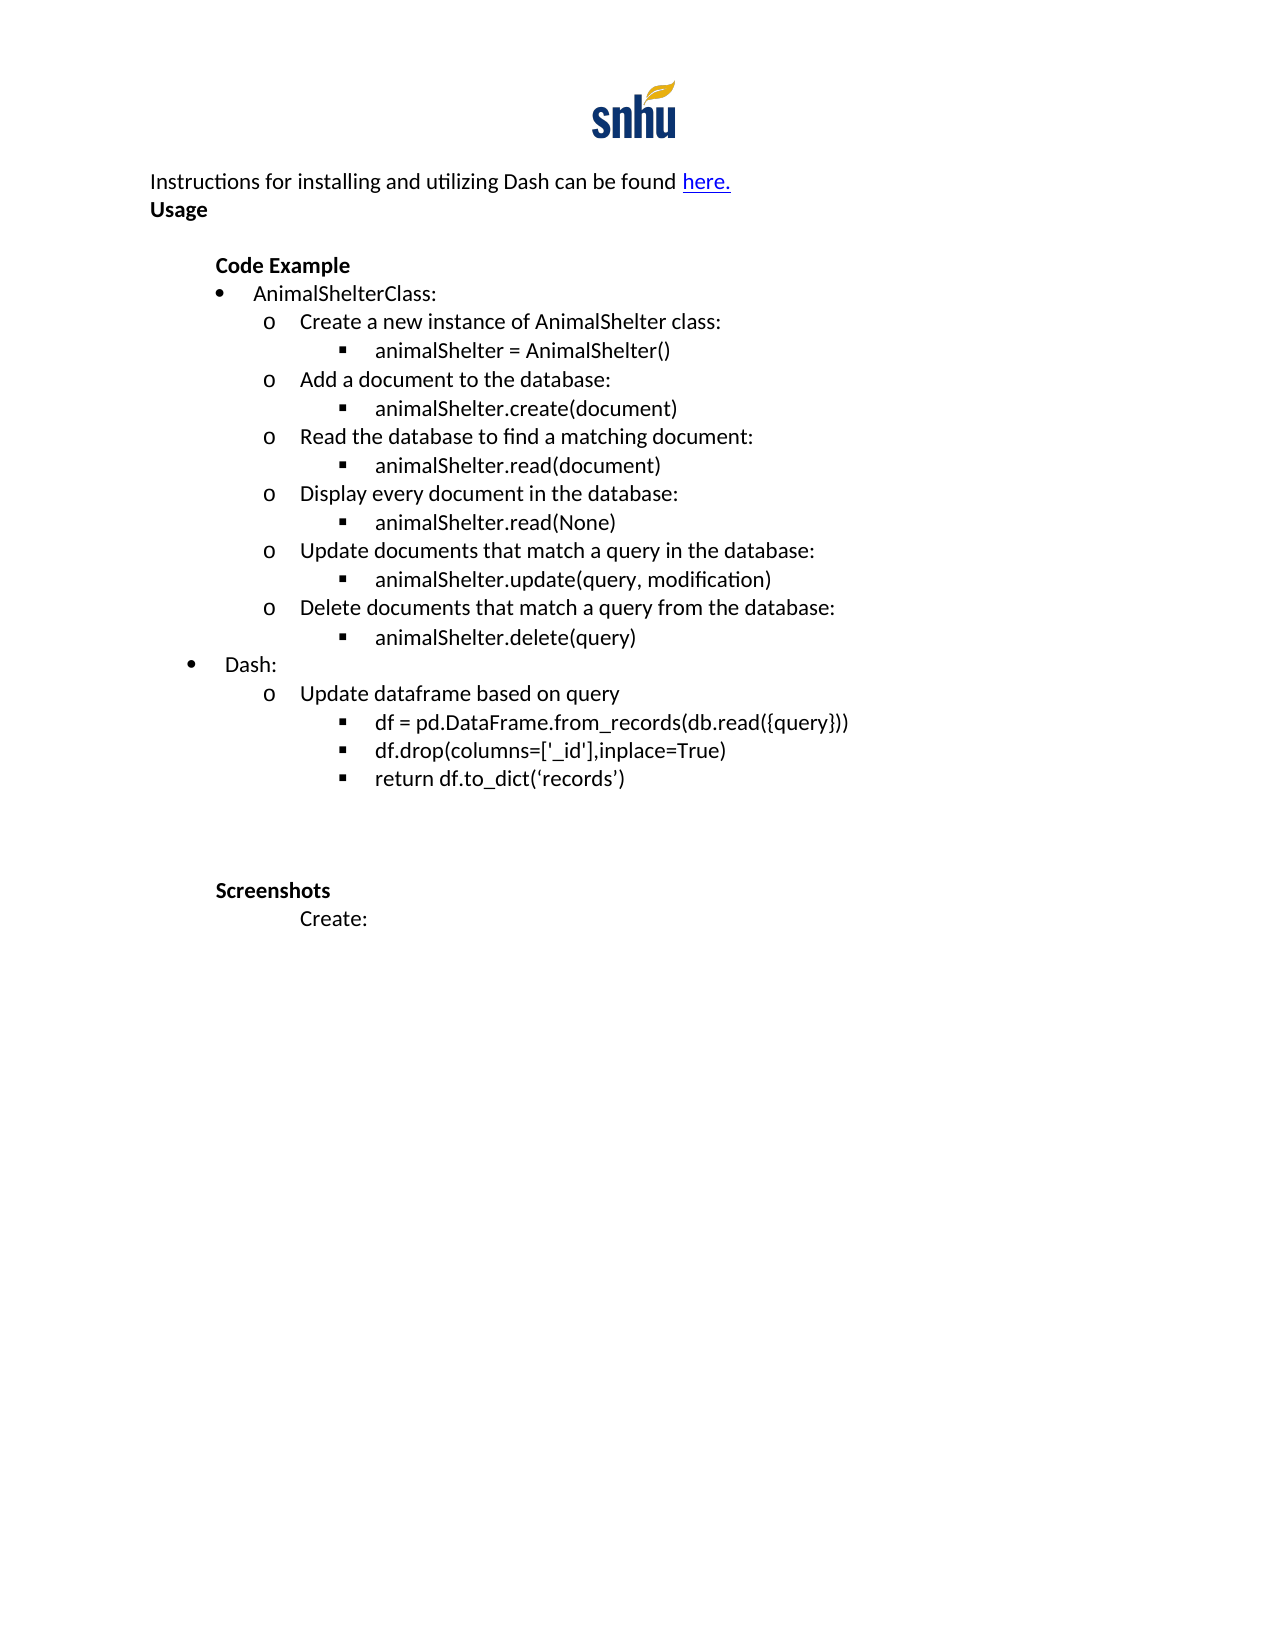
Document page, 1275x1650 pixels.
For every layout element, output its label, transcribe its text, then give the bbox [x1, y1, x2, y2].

subtitle Usage [150, 195, 1125, 223]
list animalShelter.create(document) [337, 394, 1125, 422]
list animalShelter = AnimalShelter() [337, 337, 1125, 365]
list Read the database to find a matching document: [262, 422, 1125, 451]
list Create a new instance of AnimalShelter class: [262, 307, 1125, 337]
list Dash: [187, 651, 1125, 679]
text Create: [150, 904, 1125, 932]
list Update dataframe based on query [262, 679, 1125, 708]
list Update documents that match a query in the database: [262, 536, 1125, 565]
list df.drop(columns=['_id'],inplace=True) [337, 736, 1125, 764]
list animalShelter.delete(query) [337, 623, 1125, 651]
list animalShelter.read(document) [337, 451, 1125, 479]
list animalShelter.update(query, modification) [337, 565, 1125, 593]
picture [573, 75, 702, 147]
list return df.to_dict(‘records’) [337, 764, 1125, 792]
subtitle Screenshots [150, 876, 1125, 904]
list Display every document in the database: [262, 479, 1125, 508]
list Add a document to the database: [262, 365, 1125, 394]
text Instructions for installing and utilizing Dash can be found here. [150, 167, 1125, 195]
list df = pd.DataFrame.from_records(db.read({query})) [337, 708, 1125, 736]
list Delete documents that match a query from the database: [262, 593, 1125, 623]
list AnimalShelterClass: [216, 279, 1125, 307]
subtitle Code Example [150, 251, 1125, 279]
list animalShelter.read(None) [337, 508, 1125, 536]
